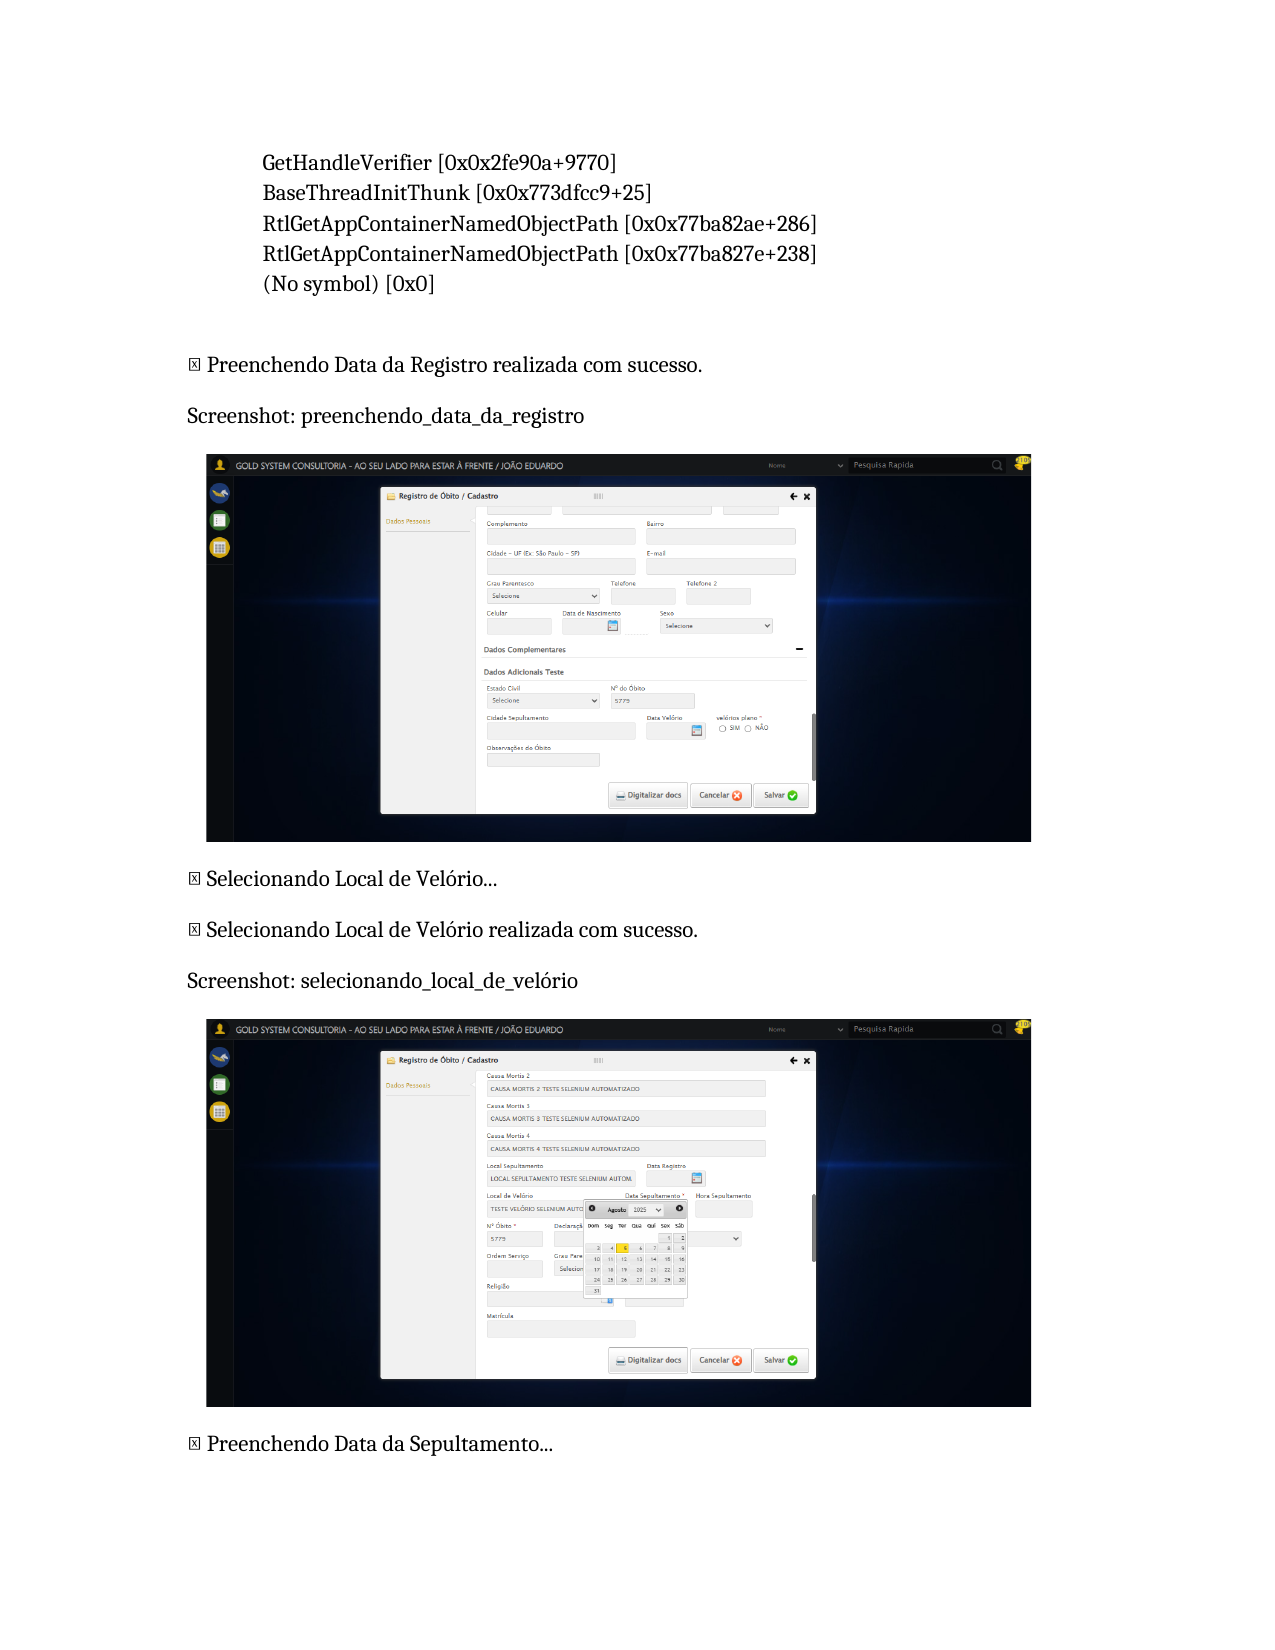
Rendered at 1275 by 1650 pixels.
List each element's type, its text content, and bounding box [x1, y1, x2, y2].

picture [206, 1019, 1032, 1407]
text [187, 150, 1087, 327]
text ✅ Selecionando Local de Velório realizada com sucesso. [187, 917, 1087, 943]
picture [206, 454, 1032, 842]
text Screenshot: preenchendo_data_da_registro [187, 403, 1087, 429]
text ✅ Preenchendo Data da Registro realizada com sucesso. [187, 352, 1087, 378]
text 🔄 Preenchendo Data da Sepultamento... [187, 1431, 1087, 1457]
text Screenshot: selecionando_local_de_velório [187, 968, 1087, 994]
text 🔄 Selecionando Local de Velório... [187, 866, 1087, 892]
